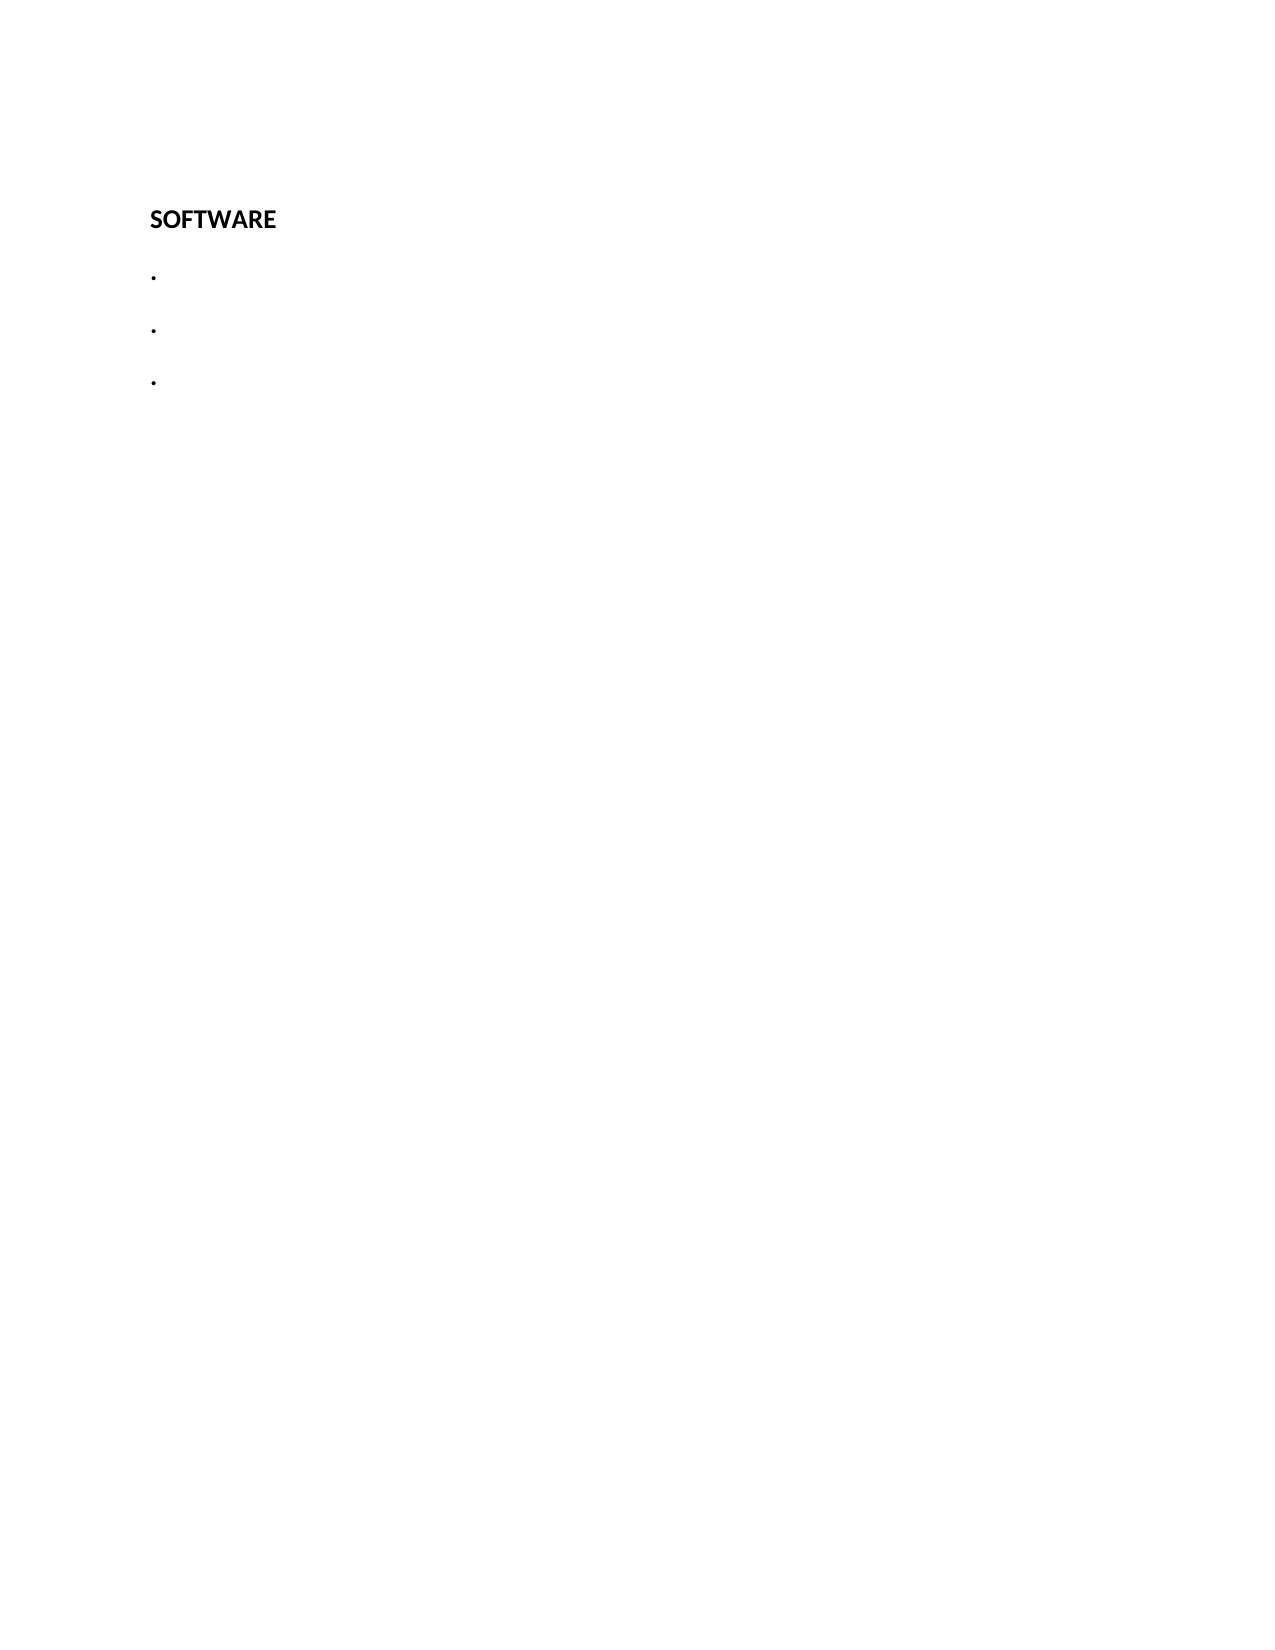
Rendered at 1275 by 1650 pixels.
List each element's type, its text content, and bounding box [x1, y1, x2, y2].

text SOFTWARE [150, 202, 1125, 235]
text . [150, 307, 1125, 340]
text . [150, 359, 1125, 392]
text . [150, 254, 1125, 288]
